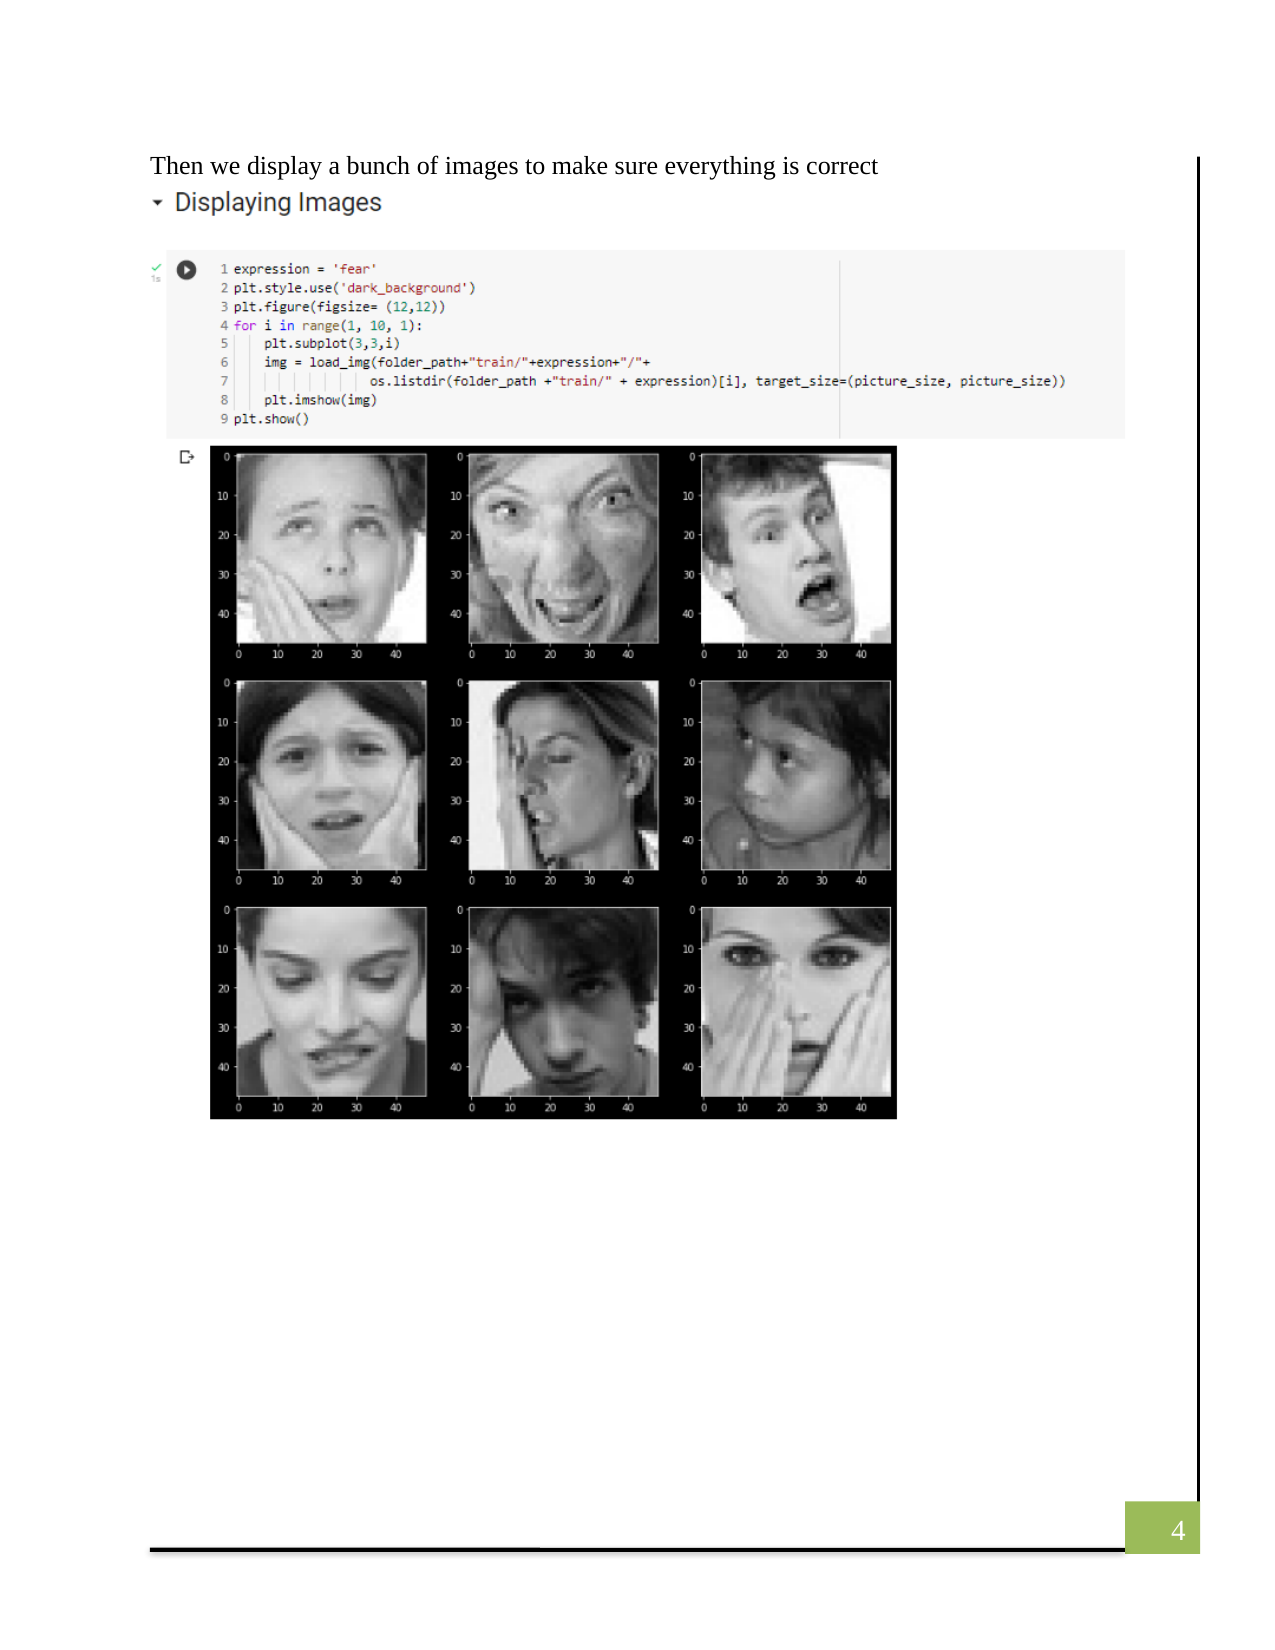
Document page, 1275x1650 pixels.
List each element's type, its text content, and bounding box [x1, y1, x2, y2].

picture [150, 184, 1125, 1137]
text Then we display a bunch of images to make sure everything is correct [150, 150, 1125, 184]
